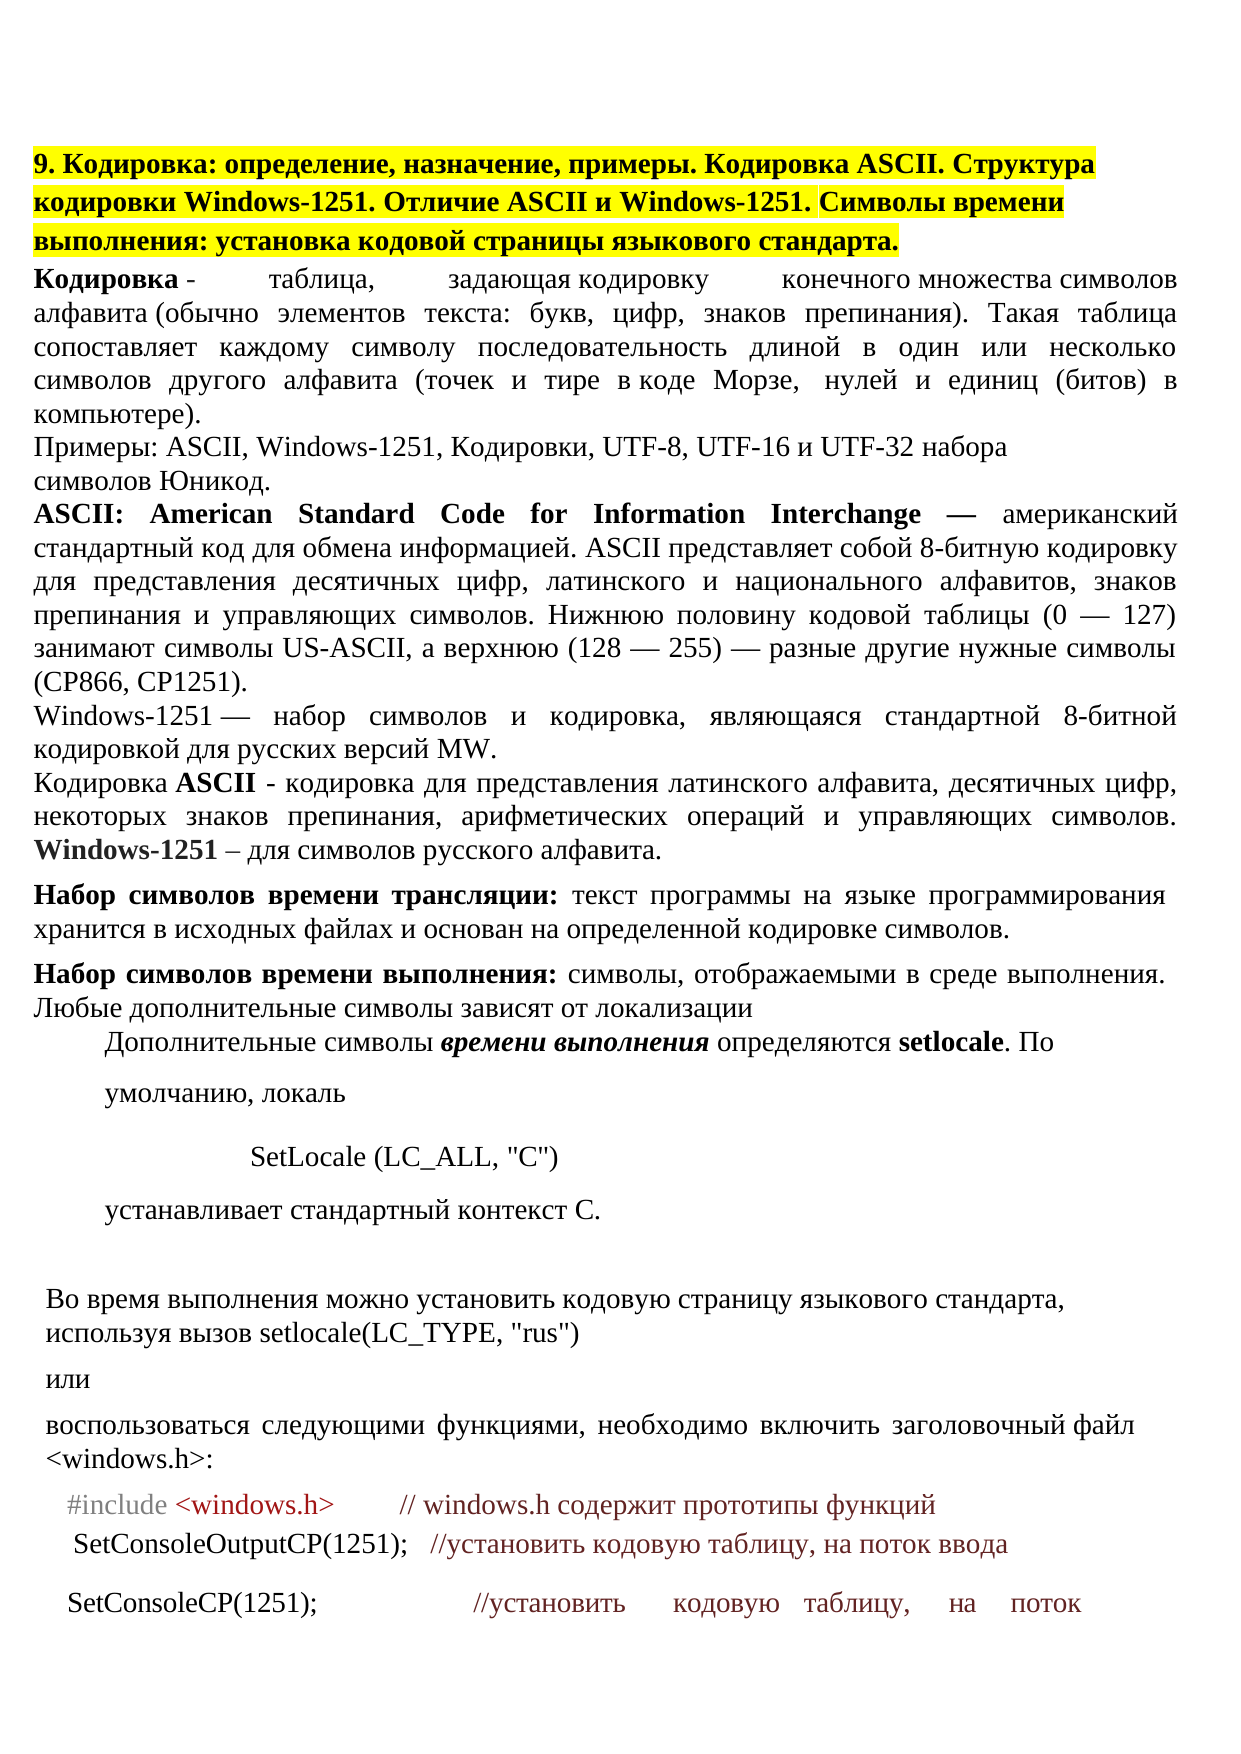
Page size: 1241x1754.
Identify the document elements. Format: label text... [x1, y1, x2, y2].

list Кодировка - таблица, задающая кодировку конечного множества символов алфавита (обычно элементов текста: букв, цифр, знаков препинания). Такая таблица сопоставляет каждому символу последовательность длиной в один или несколько символов другого алфавита (точек и тире в коде Морзе, нулей и единиц (битов) в компьютере). [33, 262, 1178, 429]
text Набор символов времени трансляции: текст программы на языке программирования хранится в исходных файлах и основан на определенной кодировке символов. [33, 877, 1166, 944]
text Во время выполнения можно установить кодовую страницу языкового стандарта, используя вызов setlocale(LC_TYPE, "rus") [45, 1282, 1178, 1349]
text #include <windows.h> // windows.h содержит прототипы функций SetConsoleOutputCP(1251); //установить кодовую таблицу, на поток ввода [67, 1487, 1150, 1559]
text Примеры: ASCII, Windows-1251, Кодировки, UTF-8, UTF-16 и UTF-32 набора символов Юникод. [33, 429, 1178, 496]
text Набор символов времени выполнения: символы, отображаемыми в среде выполнения. Любые дополнительные символы зависят от локализации [33, 957, 1166, 1024]
text воспользоваться следующими функциями, необходимо включить заголовочный файл <windows.h>: [45, 1407, 1178, 1474]
text SetConsoleCP(1251); //установить кодовую таблицу, на поток [67, 1585, 1150, 1619]
text SetLocale (LC_ALL, "C") [250, 1146, 380, 1171]
text Дополнительные символы времени выполнения определяются setlocale. По умолчанию, локаль [104, 1024, 1112, 1108]
text устанавливает стандартный контекст С. [104, 1192, 1178, 1226]
subtitle 9. Кодировка: определение, назначение, примеры. Кодировка ASCII. Структура кодировки Windows-1251. Отличие ASCII и Windows-1251. Символы времени выполнения: установка кодовой страницы языкового стандарта. [33, 146, 1178, 257]
text или [45, 1361, 1178, 1395]
list Кодировка ASCII - кодировка для представления латинского алфавита, десятичных цифр, некоторых знаков препинания, арифметических операций и управляющих символов. Windows-1251 – для символов русского алфавита. [33, 765, 1178, 865]
list Windows-1251 — набор символов и кодировка, являющаяся стандартной 8-битной кодировкой для русских версий MW. [33, 698, 1178, 765]
list ASCII: American Standard Code for Information Interchange — американский стандартный код для обмена информацией. ASCII представляет собой 8-битную кодировку для представления десятичных цифр, латинского и национального алфавитов, знаков препинания и управляющих символов. Нижнюю половину кодовой таблицы (0 — 127) занимают символы US-ASCII, а верхнюю (128 — 255) — разные другие нужные символы (CP866, CP1251). [33, 496, 1178, 698]
text SetLocale (LC_ALL, "C") [377, 1146, 1178, 1171]
